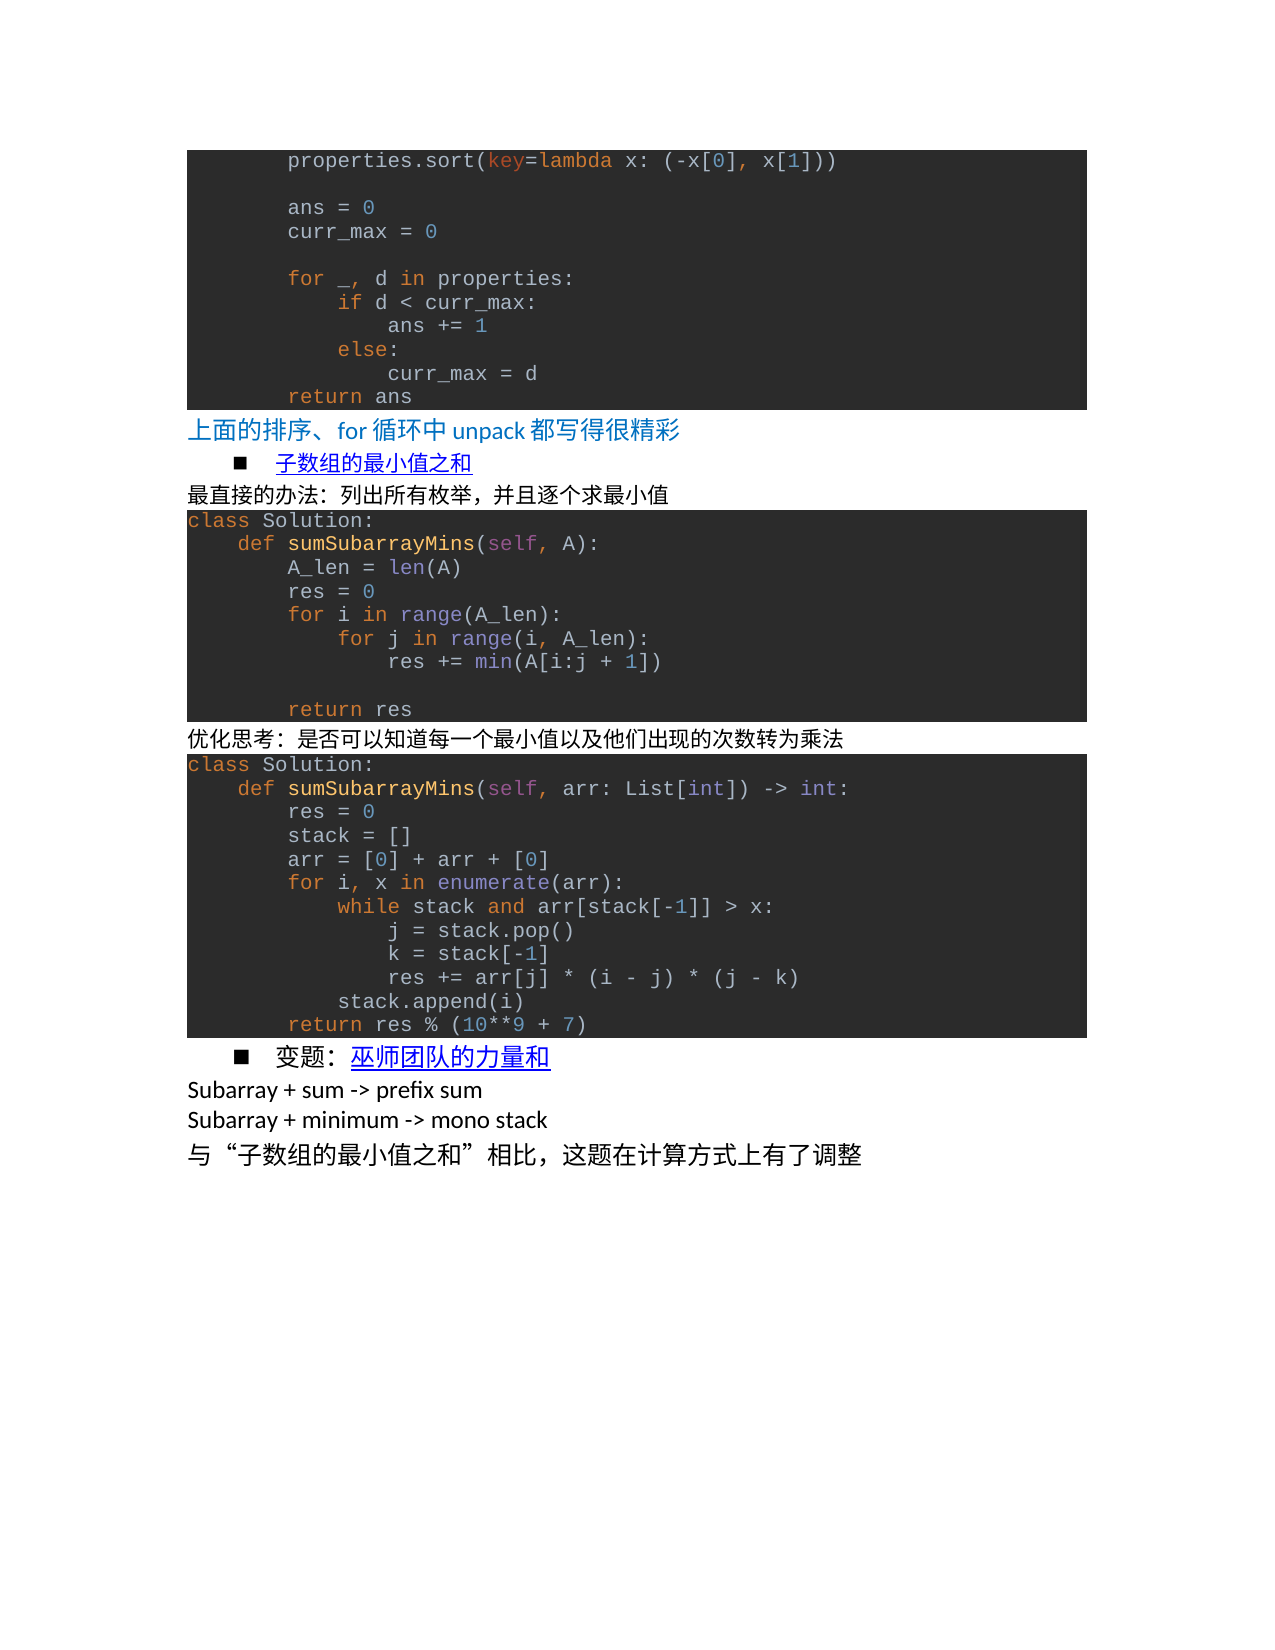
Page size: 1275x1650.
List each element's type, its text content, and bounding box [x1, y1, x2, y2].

text Subarray + minimum -> mono stack [187, 1105, 1087, 1135]
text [187, 150, 1087, 410]
text class Solution: def sumSubarrayMins(self, A): A_len = len(A) res = 0 for i in range(A_len): for j in range(i, A_len): res += min(A[i:j + 1]) return res [187, 510, 1087, 722]
text 优化思考：是否可以知道每一个最小值以及他们出现的次数转为乘法 [187, 722, 1087, 754]
text class Solution: def sumSubarrayMins(self, arr: List[int]) -> int: res = 0 stack = [] arr = [0] + arr + [0] for i, x in enumerate(arr): while stack and arr[stack[-1]] > x: j = stack.pop() k = stack[-1] res += arr[j] * (i - j) * (j - k) stack.append(i) return res % (10**9 + 7) [187, 754, 1087, 1038]
text 与“子数组的最小值之和”相比，这题在计算方式上有了调整 [187, 1135, 1087, 1171]
list 变题：巫师团队的力量和 [232, 1038, 1087, 1074]
text 最直接的办法：列出所有枚举，并且逐个求最小值 [187, 478, 1087, 510]
list 子数组的最小值之和 [232, 446, 1087, 478]
text 上面的排序、for循环中unpack都写得很精彩 [187, 410, 1087, 446]
text Subarray + sum -> prefix sum [187, 1074, 1087, 1105]
